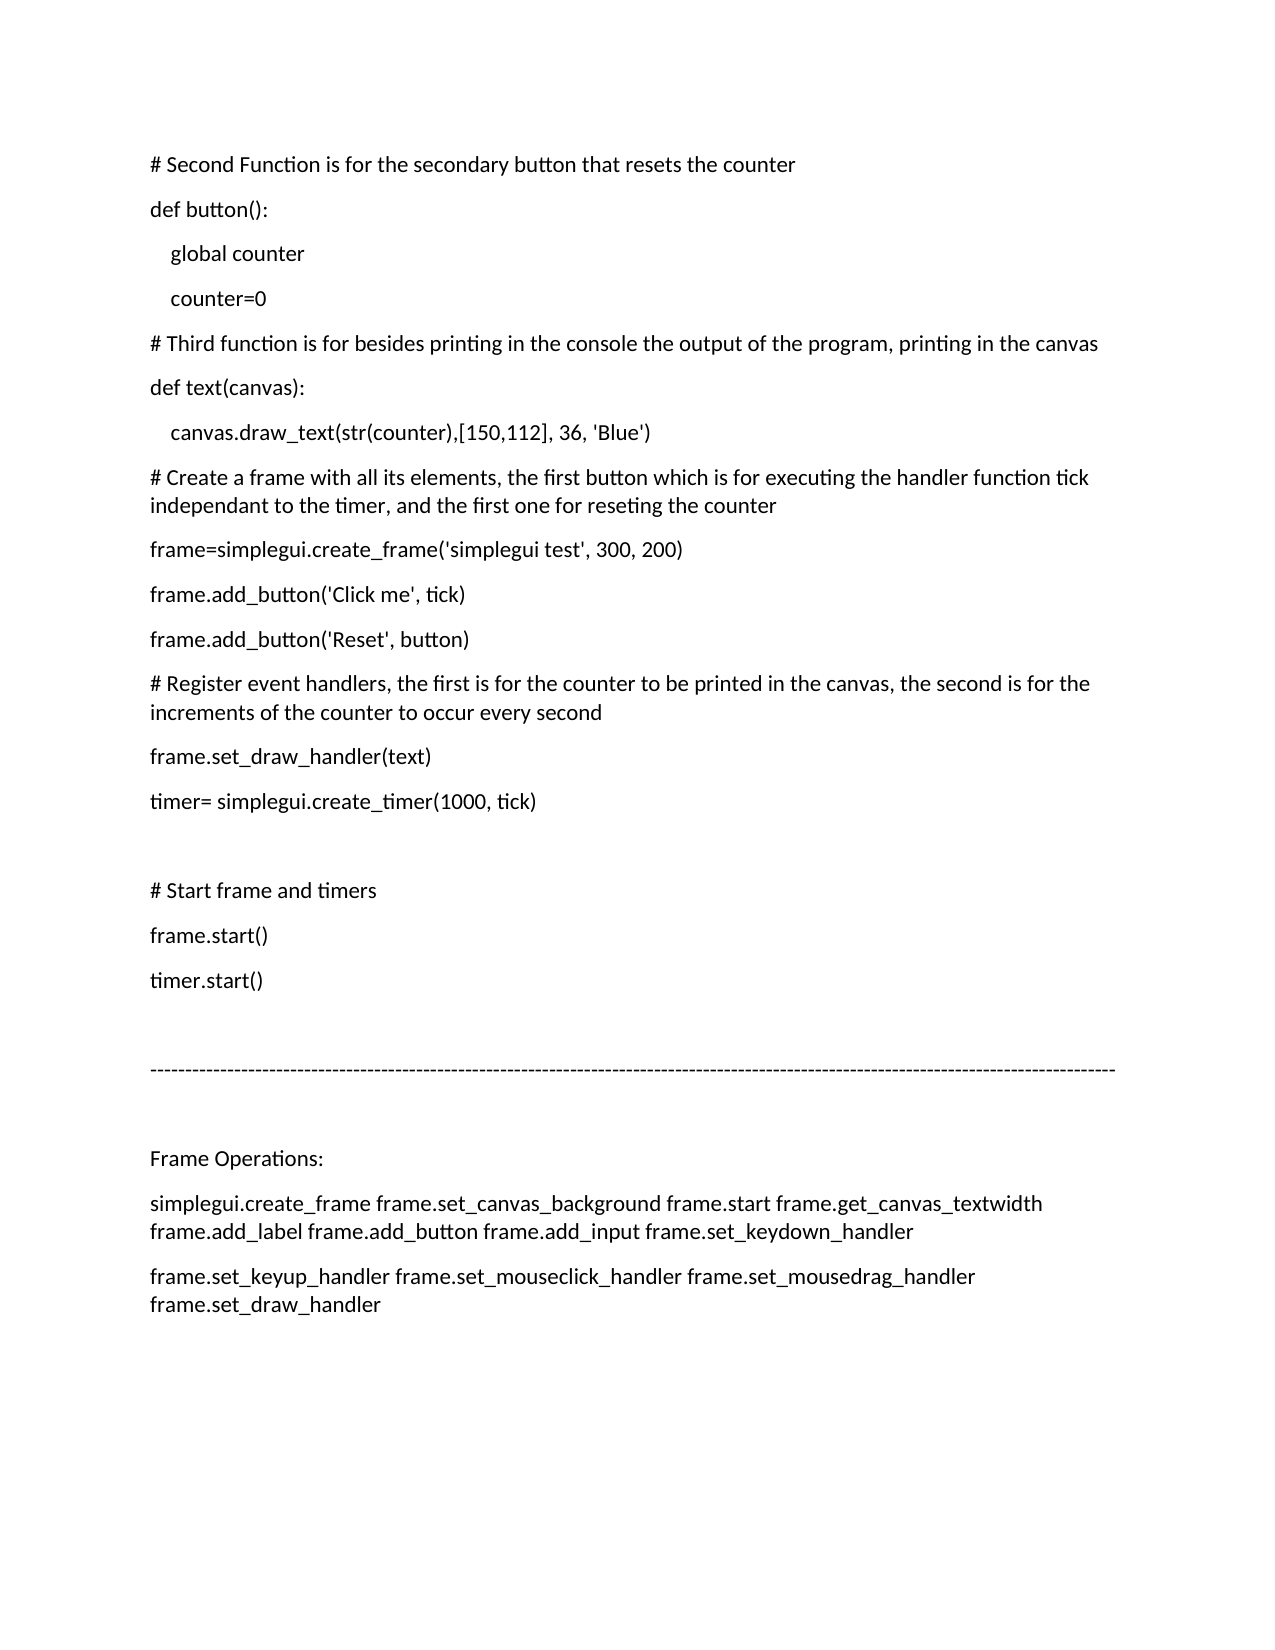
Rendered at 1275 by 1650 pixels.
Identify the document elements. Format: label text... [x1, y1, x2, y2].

text # Second Function is for the secondary button that resets the counter [150, 150, 1125, 178]
text frame.set_keyup_handler frame.set_mouseclick_handler frame.set_mousedrag_handler frame.set_draw_handler [150, 1262, 1125, 1318]
text frame.add_button('Click me', tick) [150, 580, 1125, 608]
text def text(canvas): [150, 373, 1125, 401]
text # Register event handlers, the first is for the counter to be printed in the canvas, the second is for the increments of the counter to occur every second [150, 669, 1125, 726]
text timer.start() [150, 966, 1125, 994]
text Frame Operations: [150, 1144, 1125, 1172]
text timer= simplegui.create_timer(1000, tick) [150, 787, 1125, 815]
text frame.add_button('Reset', button) [150, 625, 1125, 653]
text frame=simplegui.create_frame('simplegui test', 300, 200) [150, 536, 1125, 563]
text counter=0 [150, 284, 1125, 312]
text simplegui.create_frame frame.set_canvas_background frame.start frame.get_canvas_textwidth frame.add_label frame.add_button frame.add_input frame.set_keydown_handler [150, 1189, 1125, 1245]
text # Create a frame with all its elements, the first button which is for executing the handler function tick independant to the timer, and the first one for reseting the counter [150, 463, 1125, 519]
text ------------------------------------------------------------------------------------------------------------------------------------------ [150, 1055, 1125, 1083]
text canvas.draw_text(str(counter),[150,112], 36, 'Blue') [150, 418, 1125, 446]
text def button(): [150, 195, 1125, 223]
text frame.set_draw_handler(text) [150, 742, 1125, 770]
text global counter [150, 239, 1125, 267]
text # Start frame and timers [150, 876, 1125, 904]
text frame.start() [150, 921, 1125, 949]
text # Third function is for besides printing in the console the output of the program, printing in the canvas [150, 329, 1125, 357]
